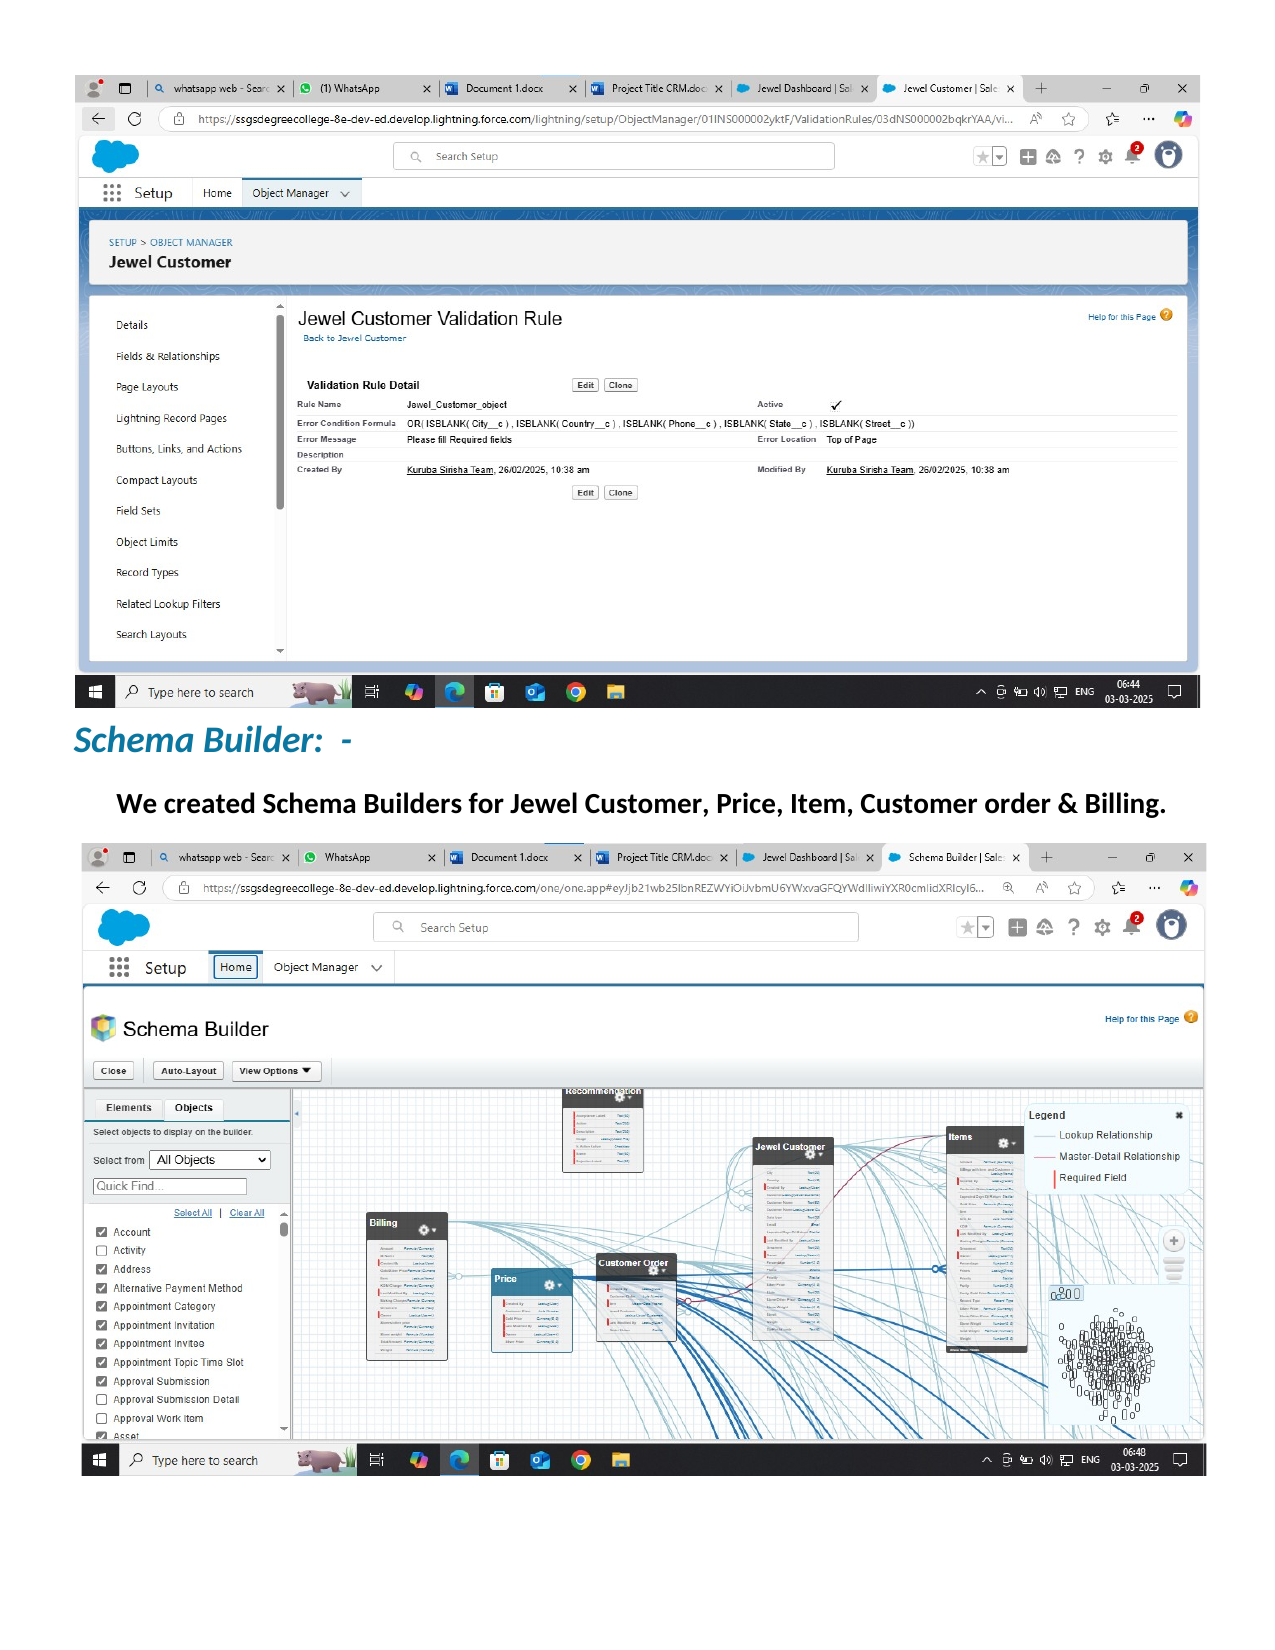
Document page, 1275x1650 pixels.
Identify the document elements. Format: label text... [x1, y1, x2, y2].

text We created Schema Builders for Jewel Customer, Price, Item, Customer order & Billing. [73, 785, 1203, 821]
subtitle Schema Builder: - [73, 716, 1208, 761]
picture [81, 843, 1207, 1476]
picture [75, 75, 1200, 708]
